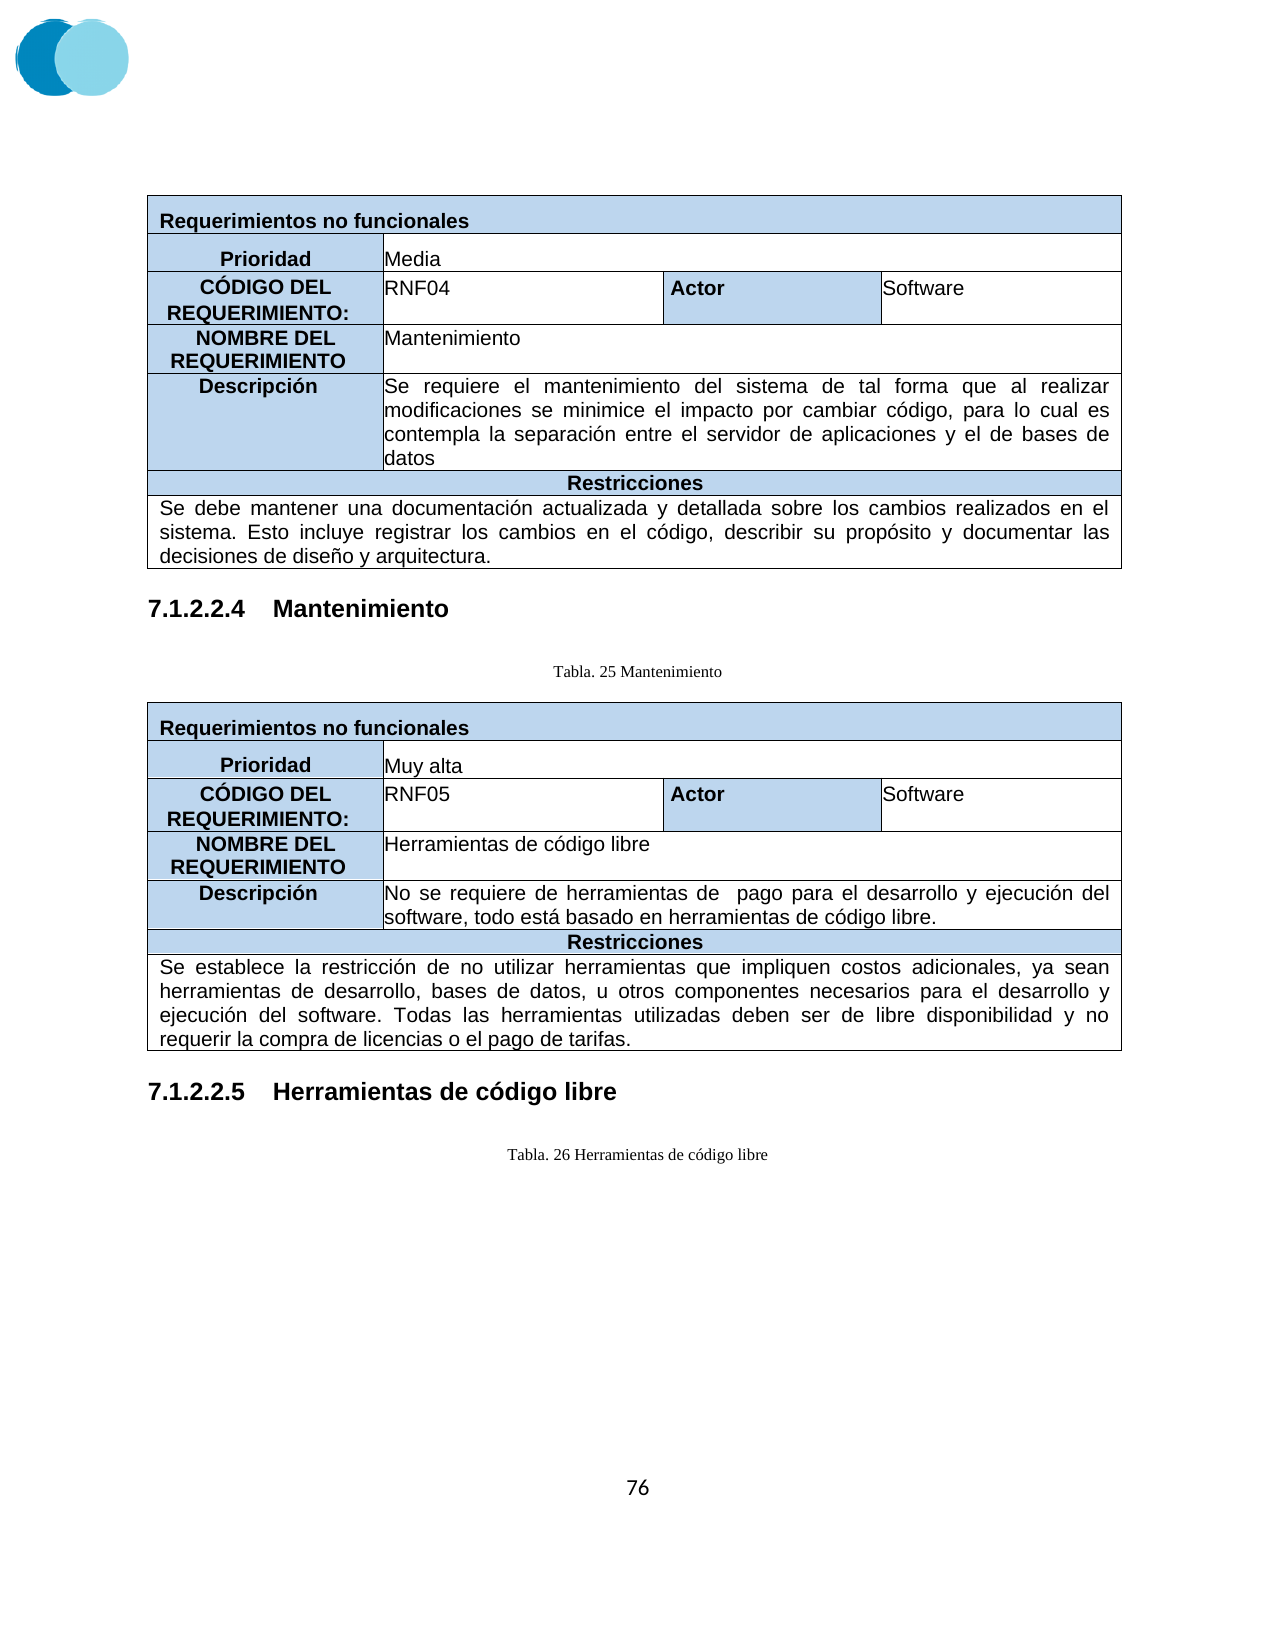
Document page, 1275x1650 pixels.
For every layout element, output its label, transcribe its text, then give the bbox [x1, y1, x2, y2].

table_cell Prioridad [148, 234, 383, 271]
table_cell NOMBRE DEL REQUERIMIENTO [148, 325, 383, 373]
table_header Requerimientos no funcionales [148, 196, 1121, 233]
table_cell Muy alta [384, 741, 1121, 777]
table_header Requerimientos no funcionales [148, 703, 1121, 740]
table_cell Se requiere el mantenimiento del sistema de tal forma que al realizar modificaciones se minimice el impacto por cambiar código, para lo cual es contempla la separación entre el servidor de aplicaciones y el de bases de datos [384, 374, 1121, 470]
table_cell Prioridad [148, 741, 383, 777]
table_cell Actor [664, 272, 881, 324]
table_cell Se debe mantener una documentación actualizada y detallada sobre los cambios realizados en el sistema. Esto incluye registrar los cambios en el código, describir su propósito y documentar las decisiones de diseño y arquitectura. [148, 496, 1121, 568]
table_cell Restricciones [148, 471, 1121, 495]
subtitle 7.1.2.2.4 Mantenimiento [148, 594, 1127, 623]
table_cell Mantenimiento [384, 325, 1121, 373]
table_cell CÓDIGO DEL REQUERIMIENTO: [148, 272, 383, 324]
table_cell Descripción [148, 374, 383, 470]
table_cell Descripción [148, 881, 383, 928]
table_cell RNF04 [384, 272, 663, 324]
table_cell Restricciones [148, 930, 1121, 953]
table_cell Herramientas de código libre [384, 832, 1121, 879]
table_cell No se requiere de herramientas de pago para el desarrollo y ejecución del software, todo está basado en herramientas de código libre. [384, 881, 1121, 928]
table_cell RNF05 [384, 779, 663, 831]
table_cell Software [882, 272, 1121, 324]
subtitle 7.1.2.2.5 Herramientas de código libre [148, 1076, 1127, 1105]
table_cell Actor [664, 779, 881, 831]
text Tabla. 25 Mantenimiento [148, 662, 1127, 681]
table_cell Media [384, 234, 1121, 271]
text Tabla. 26 Herramientas de código libre [148, 1144, 1127, 1164]
table_cell Software [882, 779, 1121, 831]
table_cell Se establece la restricción de no utilizar herramientas que impliquen costos adicionales, ya sean herramientas de desarrollo, bases de datos, u otros componentes necesarios para el desarrollo y ejecución del software. Todas las herramientas utilizadas deben ser de libre disponibilidad y no requerir la compra de licencias o el pago de tarifas. [148, 955, 1121, 1050]
picture [13, 16, 131, 99]
table_cell CÓDIGO DEL REQUERIMIENTO: [148, 779, 383, 831]
table_cell NOMBRE DEL REQUERIMIENTO [148, 832, 383, 879]
